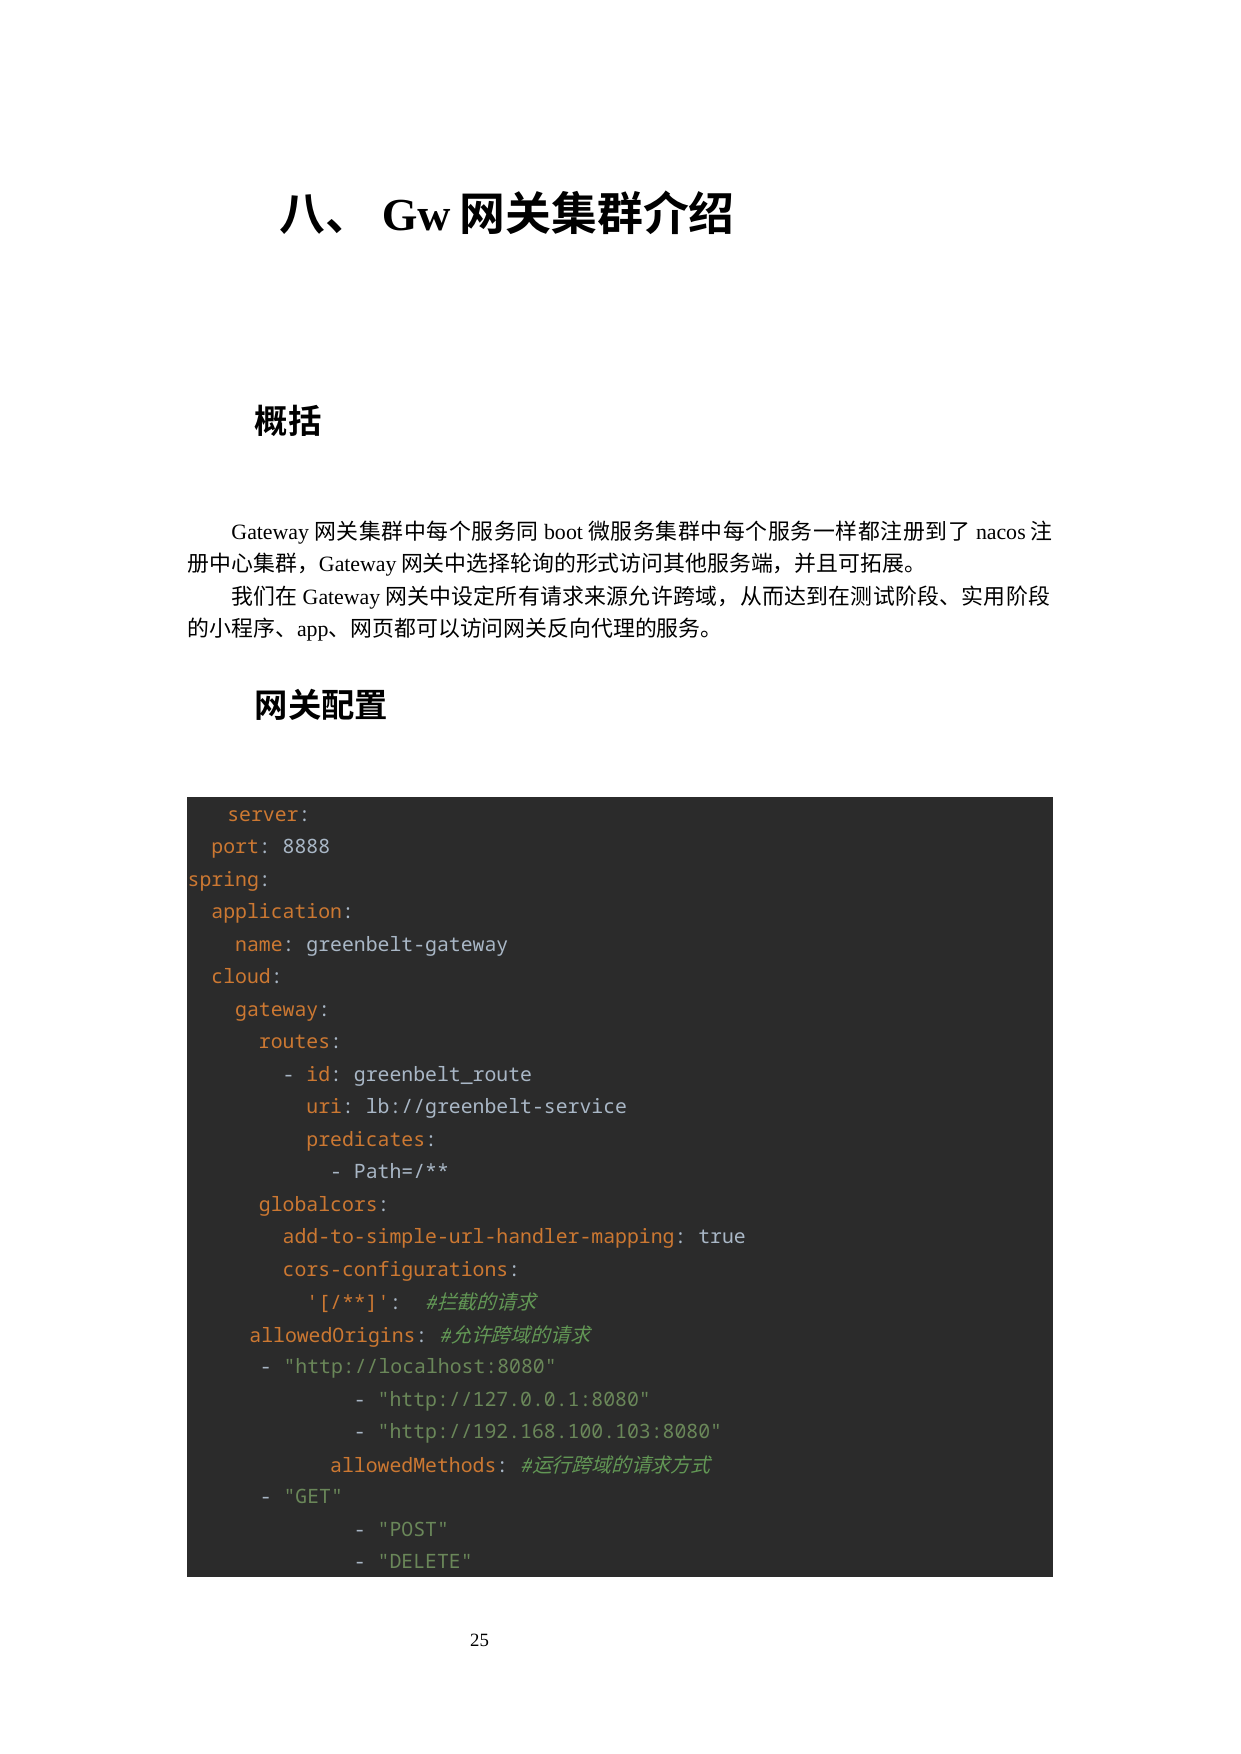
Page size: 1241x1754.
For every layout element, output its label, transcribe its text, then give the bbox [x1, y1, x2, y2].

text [187, 797, 1053, 1577]
subtitle 网关配置 [187, 671, 1053, 736]
subtitle 概括 [187, 387, 1053, 452]
text Gateway网关集群中每个服务同boot微服务集群中每个服务一样都注册到了nacos注册中心集群，Gateway网关中选择轮询的形式访问其他服务端，并且可拓展。 [187, 513, 1053, 578]
subtitle Gw网关集群介绍 [187, 162, 1053, 259]
text 我们在Gateway网关中设定所有请求来源允许跨域，从而达到在测试阶段、实用阶段的小程序、app、网页都可以访问网关反向代理的服务。 [187, 578, 1053, 643]
